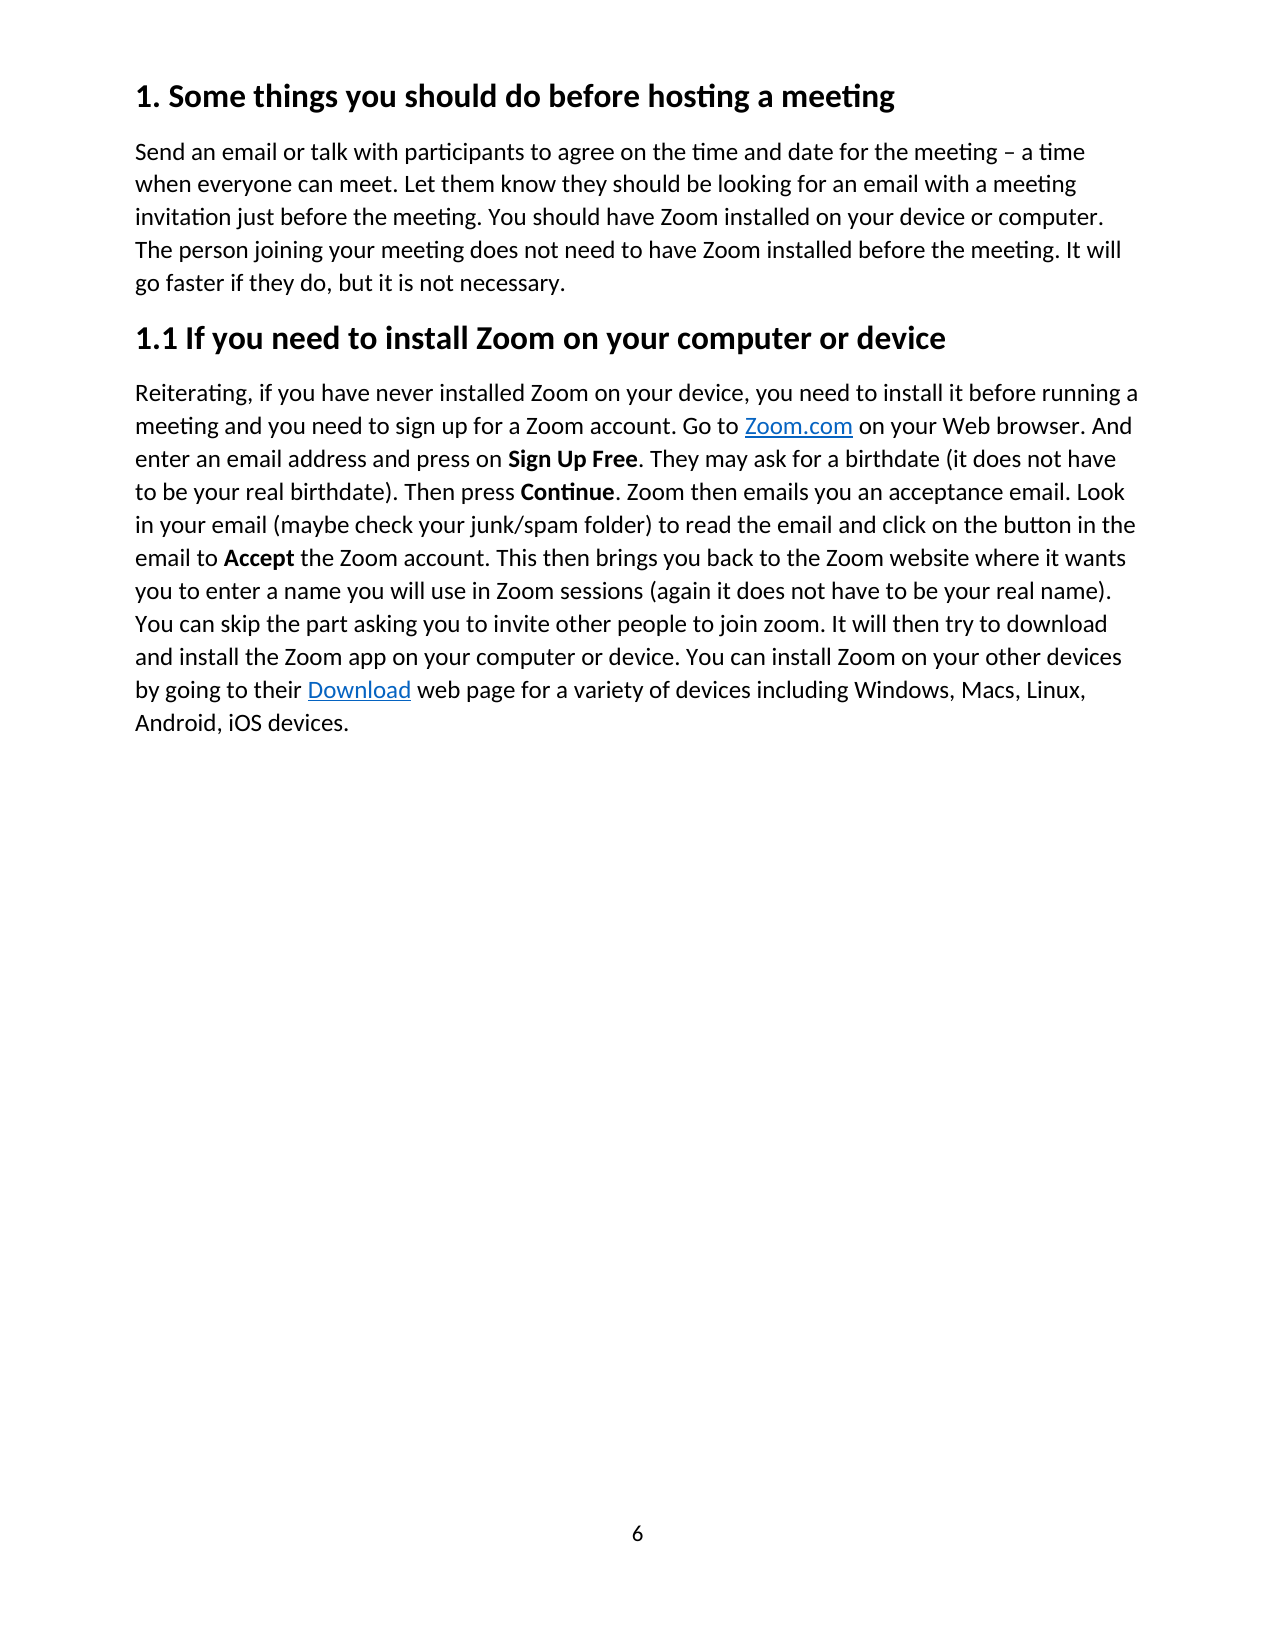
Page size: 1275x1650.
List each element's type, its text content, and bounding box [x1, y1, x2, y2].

text 1.1 If you need to install Zoom on your computer or device [135, 317, 1140, 358]
text 1. Some things you should do before hosting a meeting [135, 75, 1140, 116]
text Send an email or talk with participants to agree on the time and date for the meeting – a time when everyone can meet. Let them know they should be looking for an email with a meeting invitation just before the meeting. You should have Zoom installed on your device or computer. The person joining your meeting does not need to have Zoom installed before the meeting. It will go faster if they do, but it is not necessary. [135, 136, 1140, 298]
text Reiterating, if you have never installed Zoom on your device, you need to install it before running a meeting and you need to sign up for a Zoom account. Go to Zoom.com on your Web browser. And enter an email address and press on Sign Up Free. They may ask for a birthdate (it does not have to be your real birthdate). Then press Continue. Zoom then emails you an acceptance email. Look in your email (maybe check your junk/spam folder) to read the email and click on the button in the email to Accept the Zoom account. This then brings you back to the Zoom website where it wants you to enter a name you will use in Zoom sessions (again it does not have to be your real name). You can skip the part asking you to invite other people to join zoom. It will then try to download and install the Zoom app on your computer or device. You can install Zoom on your other devices by going to their Download web page for a variety of devices including Windows, Macs, Linux, Android, iOS devices. [135, 377, 1140, 737]
